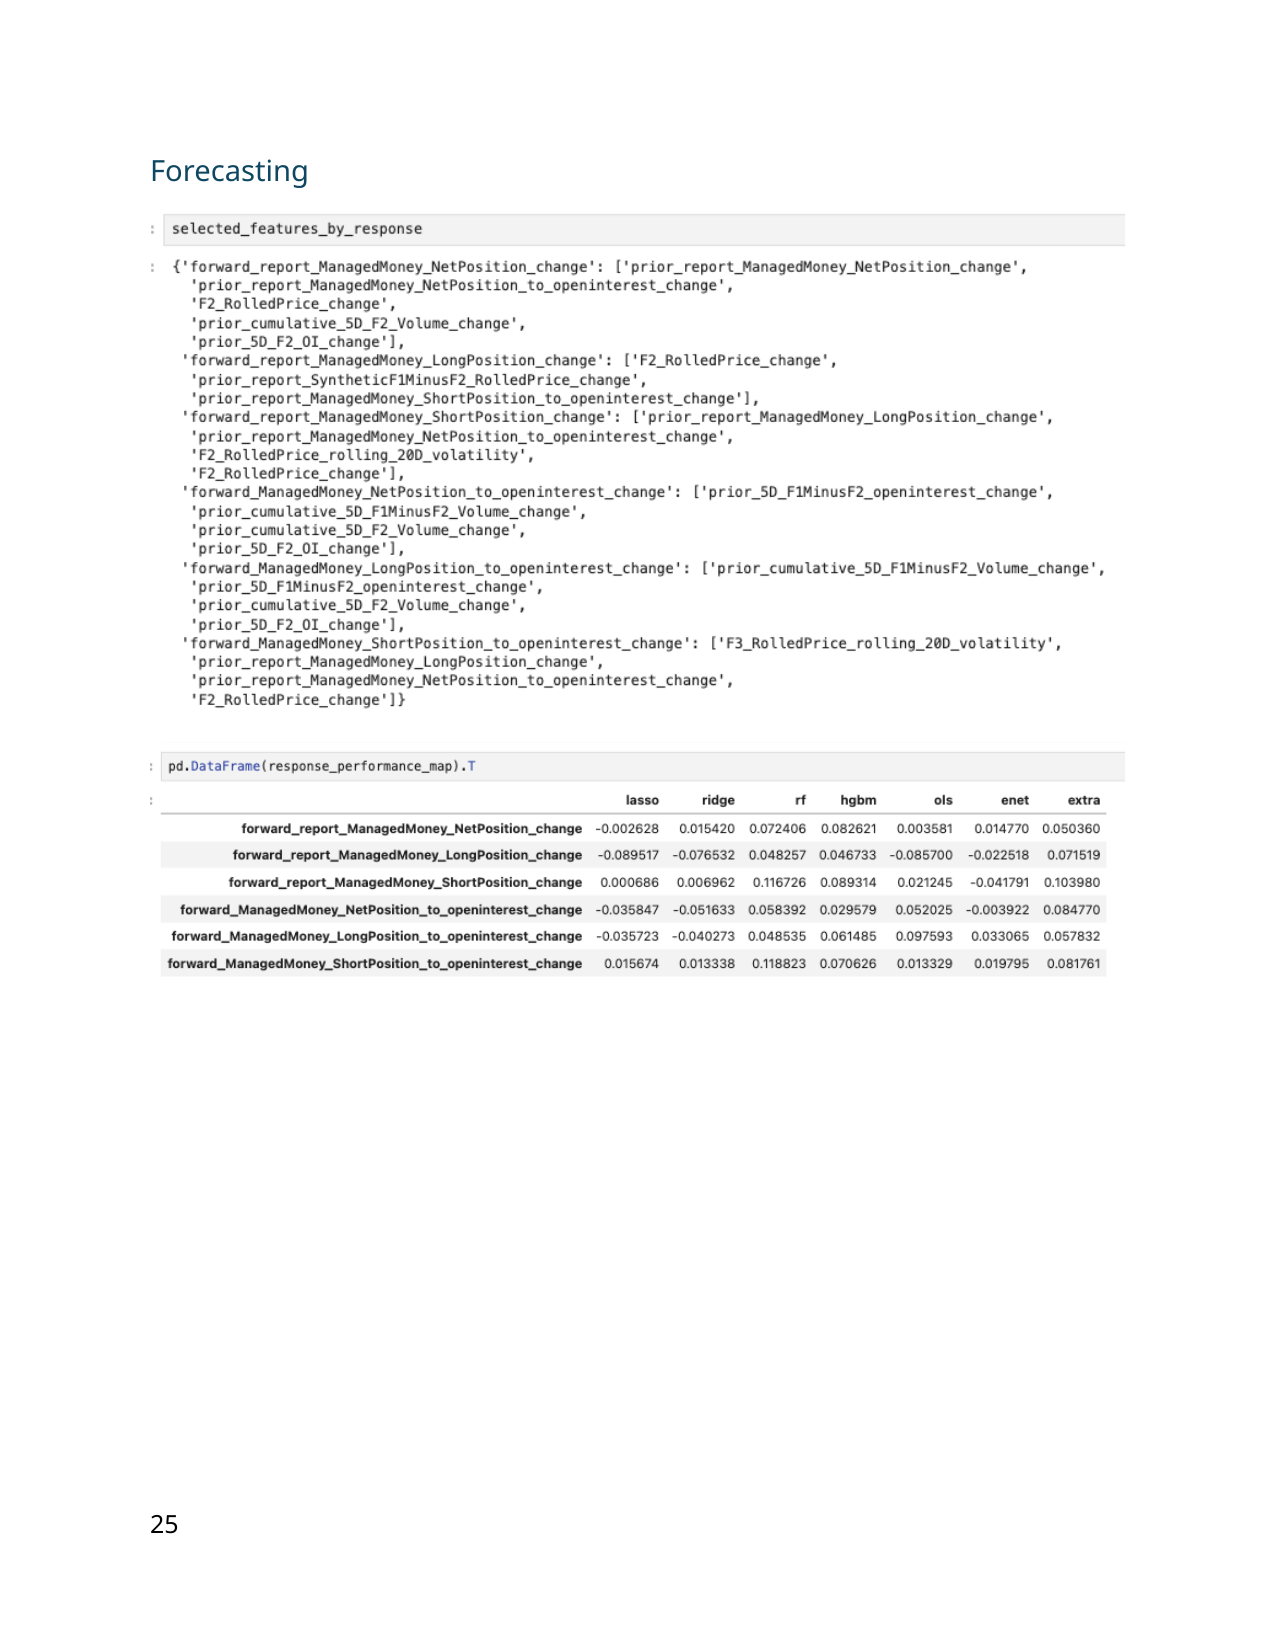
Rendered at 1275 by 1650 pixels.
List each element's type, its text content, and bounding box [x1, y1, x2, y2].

picture [150, 742, 1125, 989]
subtitle Forecasting [150, 150, 1125, 190]
picture [150, 203, 1125, 721]
